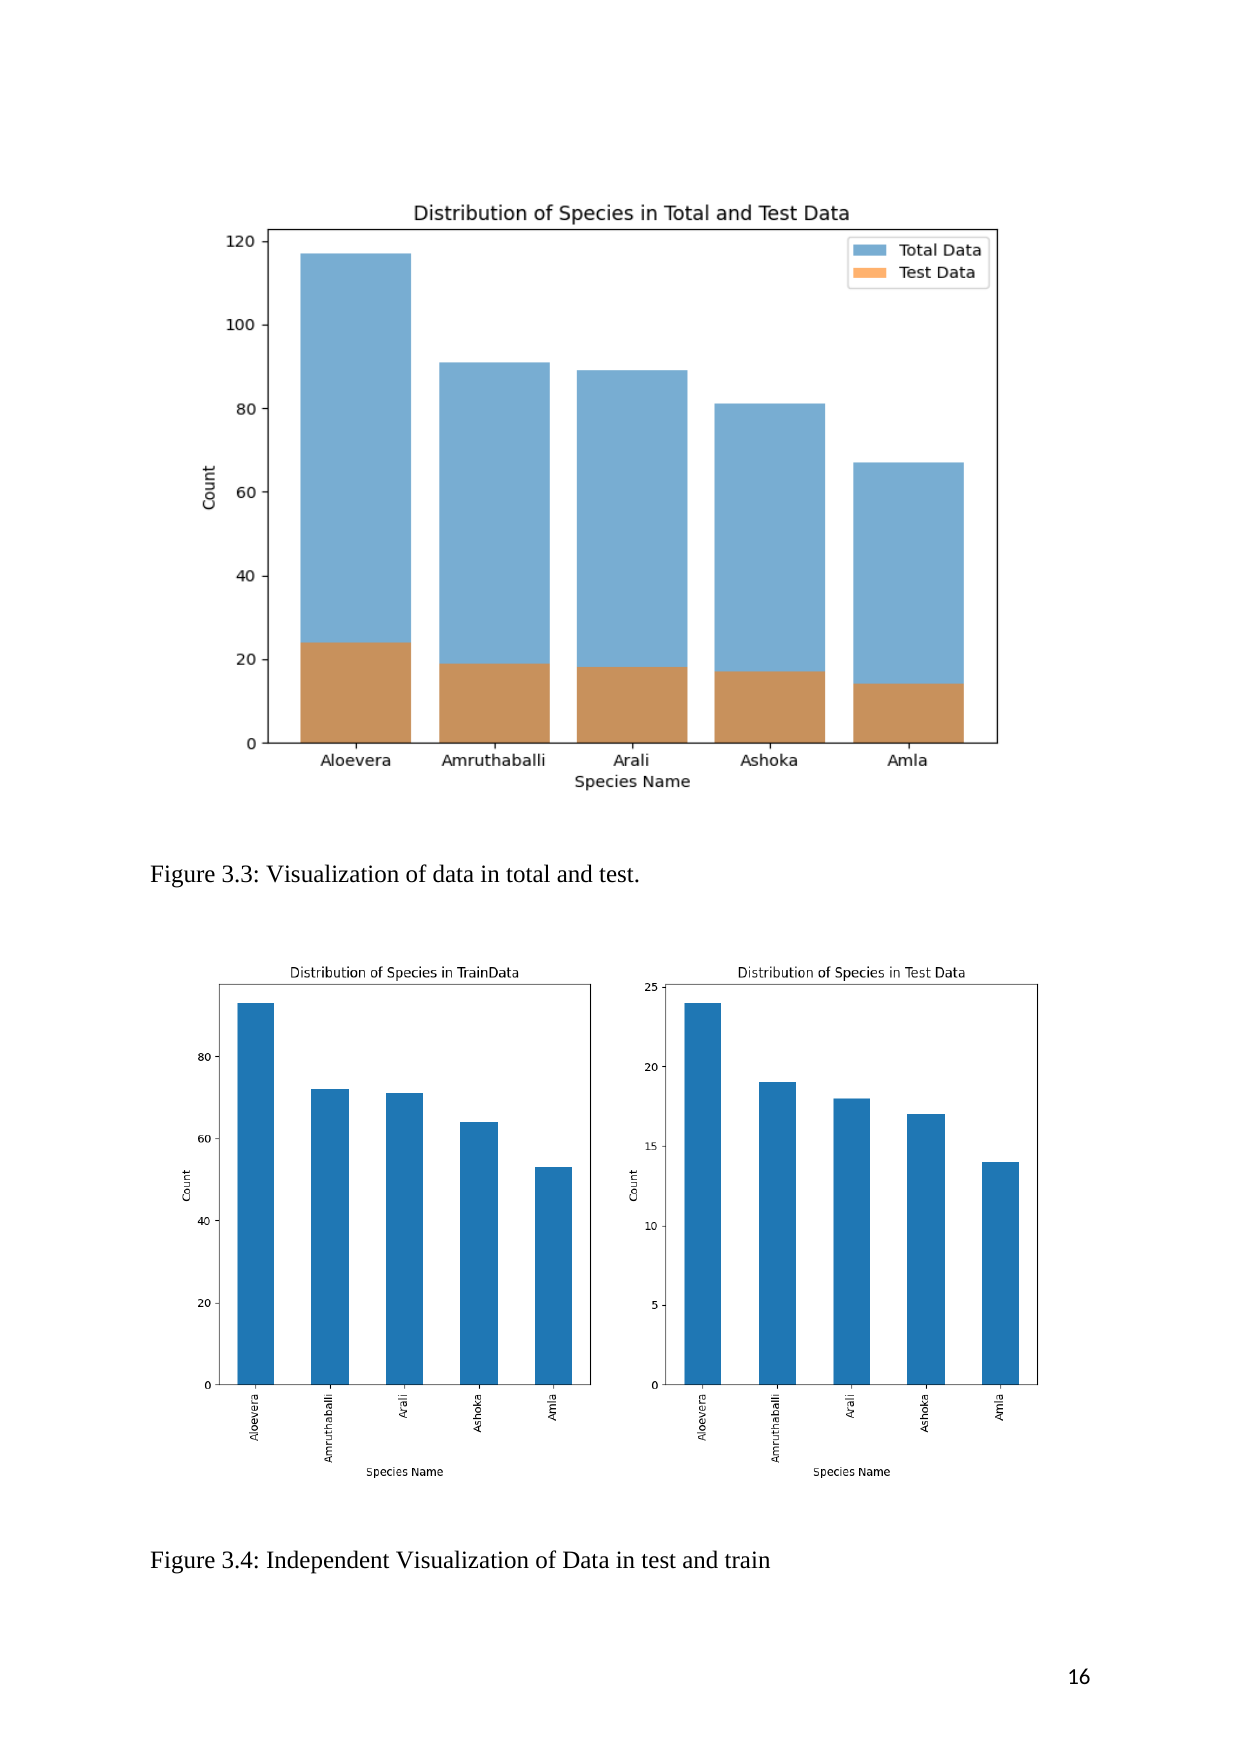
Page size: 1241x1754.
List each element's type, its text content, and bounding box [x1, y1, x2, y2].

picture [150, 931, 1091, 1502]
picture [150, 150, 1091, 816]
text Figure 3.3: Visualization of data in total and test. [150, 859, 1031, 887]
text Figure 3.4: Independent Visualization of Data in test and train [150, 1545, 1031, 1574]
